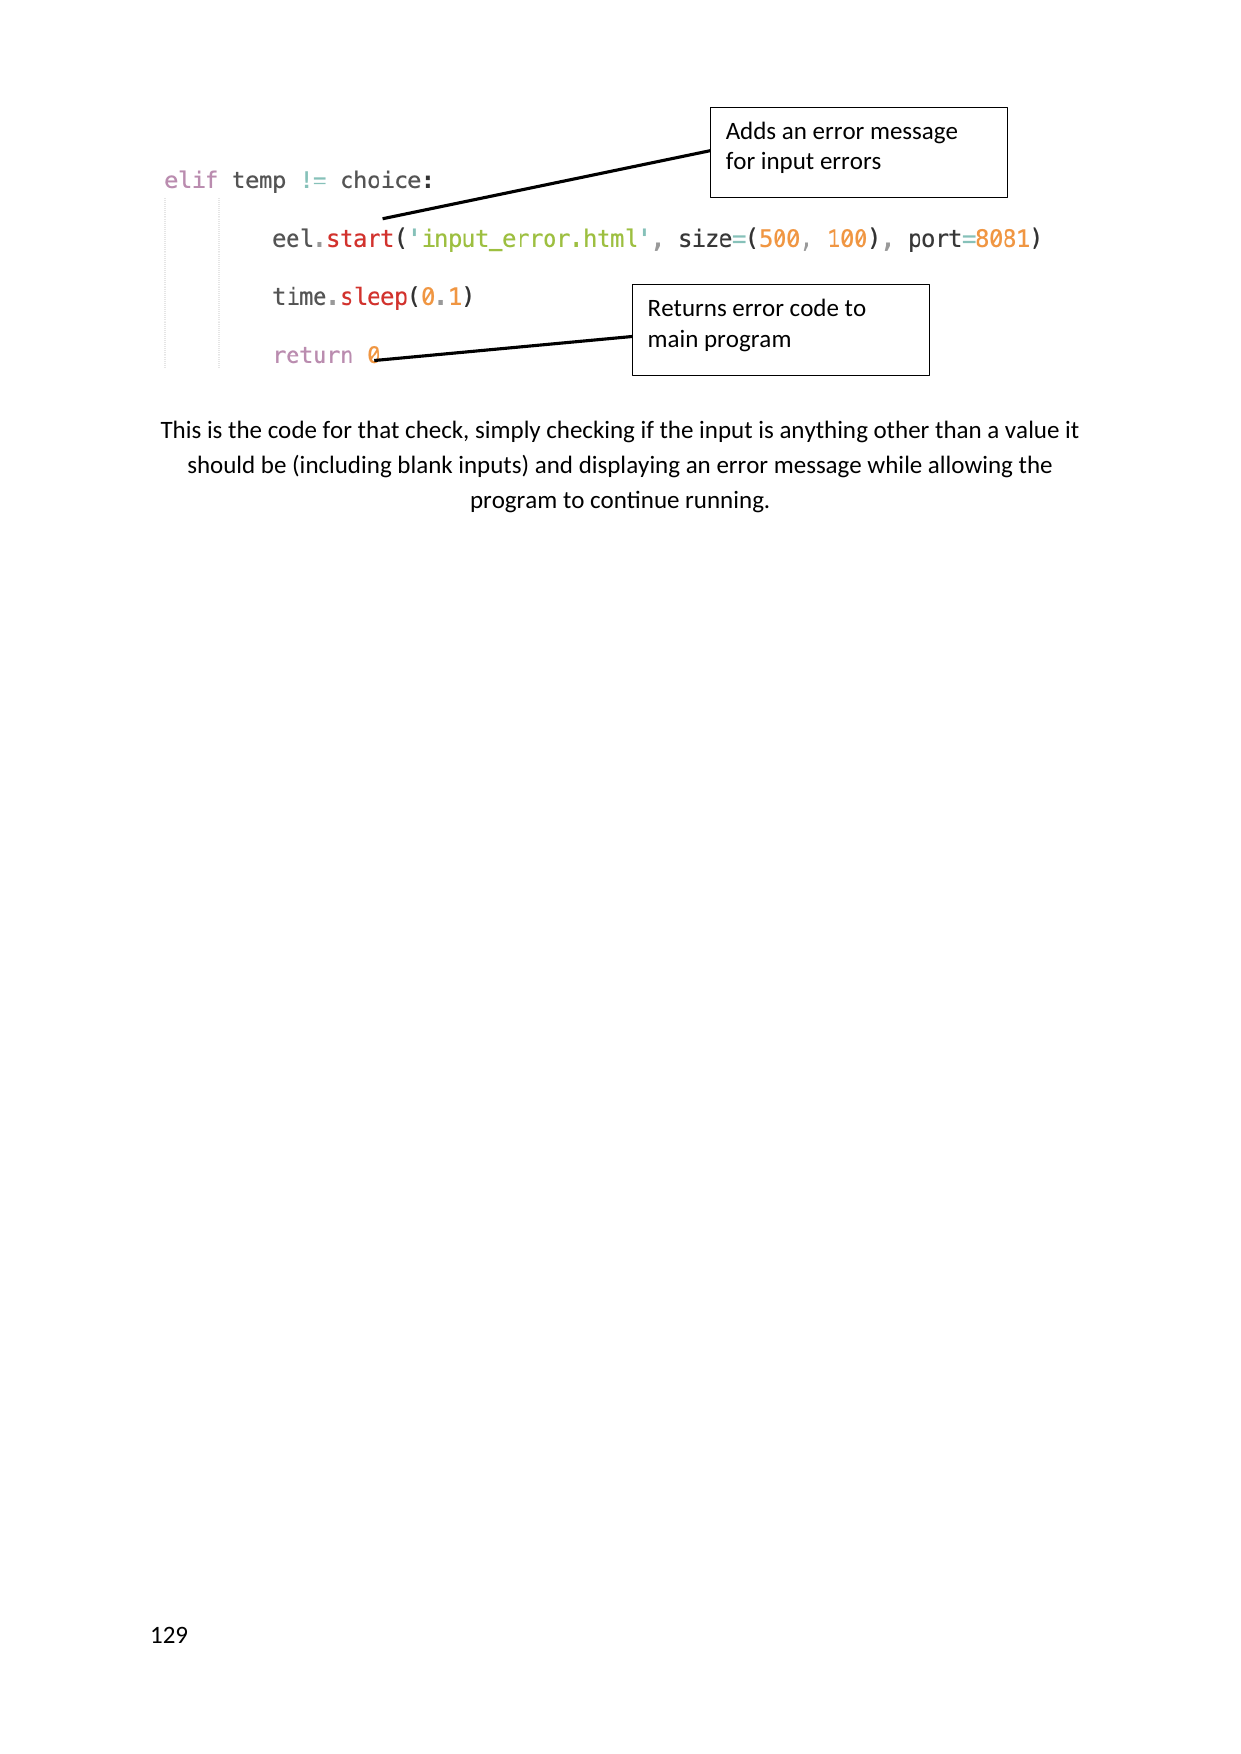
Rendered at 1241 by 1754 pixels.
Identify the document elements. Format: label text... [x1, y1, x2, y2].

text This is the code for that check, simply checking if the input is anything other than a value it should be (including blank inputs) and displaying an error message while allowing the program to continue running. [150, 415, 1090, 515]
picture [150, 150, 1091, 390]
